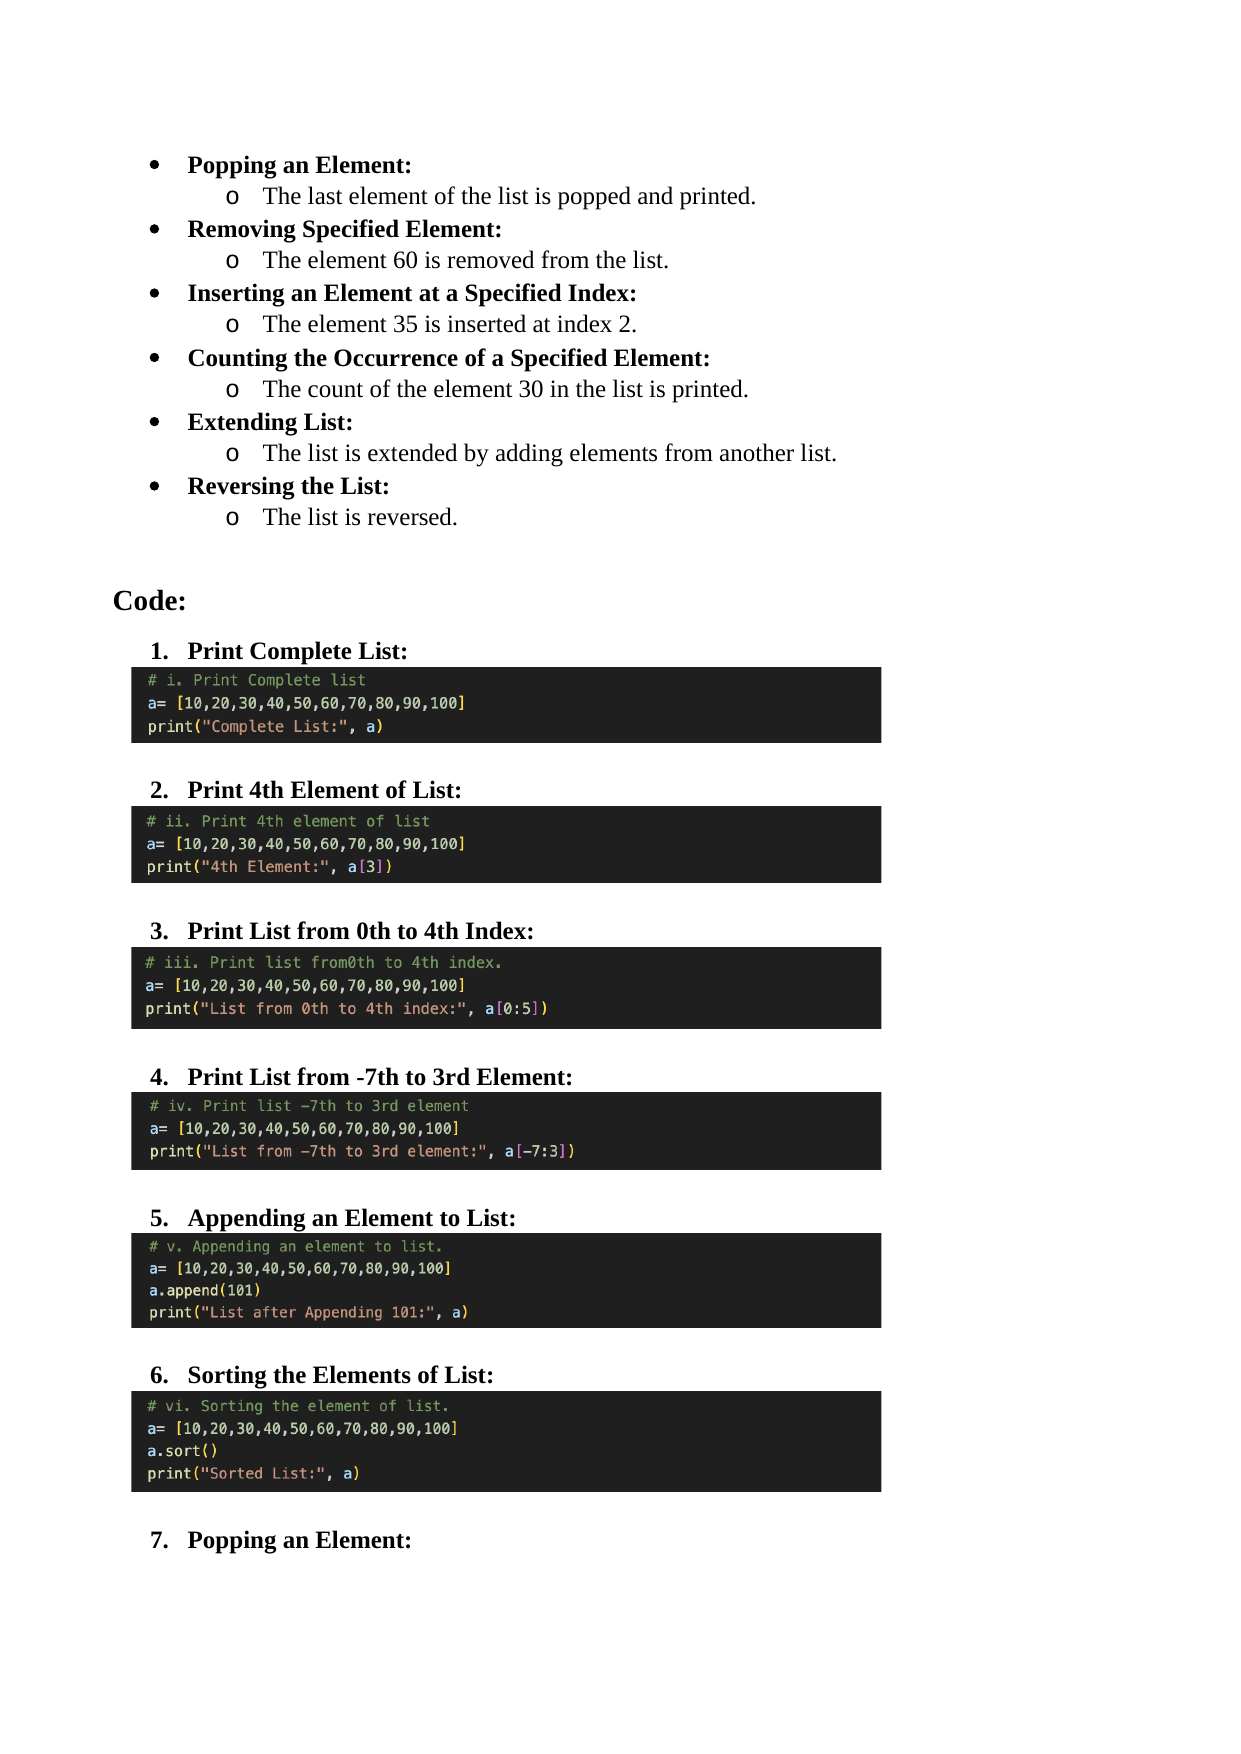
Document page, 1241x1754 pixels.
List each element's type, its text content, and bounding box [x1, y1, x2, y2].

list Inserting an Element at a Specified Index: [150, 278, 1128, 307]
list Extending List: [150, 407, 1128, 436]
list The list is reversed. [225, 502, 1128, 533]
list Print Complete List: [150, 636, 1128, 665]
list Print 4th Element of List: [150, 775, 1128, 804]
list Print List from 0th to 4th Index: [150, 916, 1128, 945]
list The element 35 is inserted at index 2. [225, 309, 1128, 340]
list Print List from -7th to 3rd Element: [150, 1062, 1128, 1091]
list Popping an Element: [150, 150, 1128, 179]
list Popping an Element: [150, 1525, 1128, 1554]
list Reversing the List: [150, 471, 1128, 500]
list The list is extended by adding elements from another list. [225, 438, 1128, 469]
text Code: [112, 583, 1128, 617]
list Removing Specified Element: [150, 214, 1128, 243]
list The element 60 is removed from the list. [225, 245, 1128, 276]
list Counting the Occurrence of a Specified Element: [150, 343, 1128, 372]
list Sorting the Elements of List: [150, 1361, 1128, 1389]
list The count of the element 30 in the list is printed. [225, 374, 1128, 405]
list The last element of the list is popped and printed. [225, 181, 1128, 212]
list Appending an Element to List: [150, 1203, 1128, 1231]
